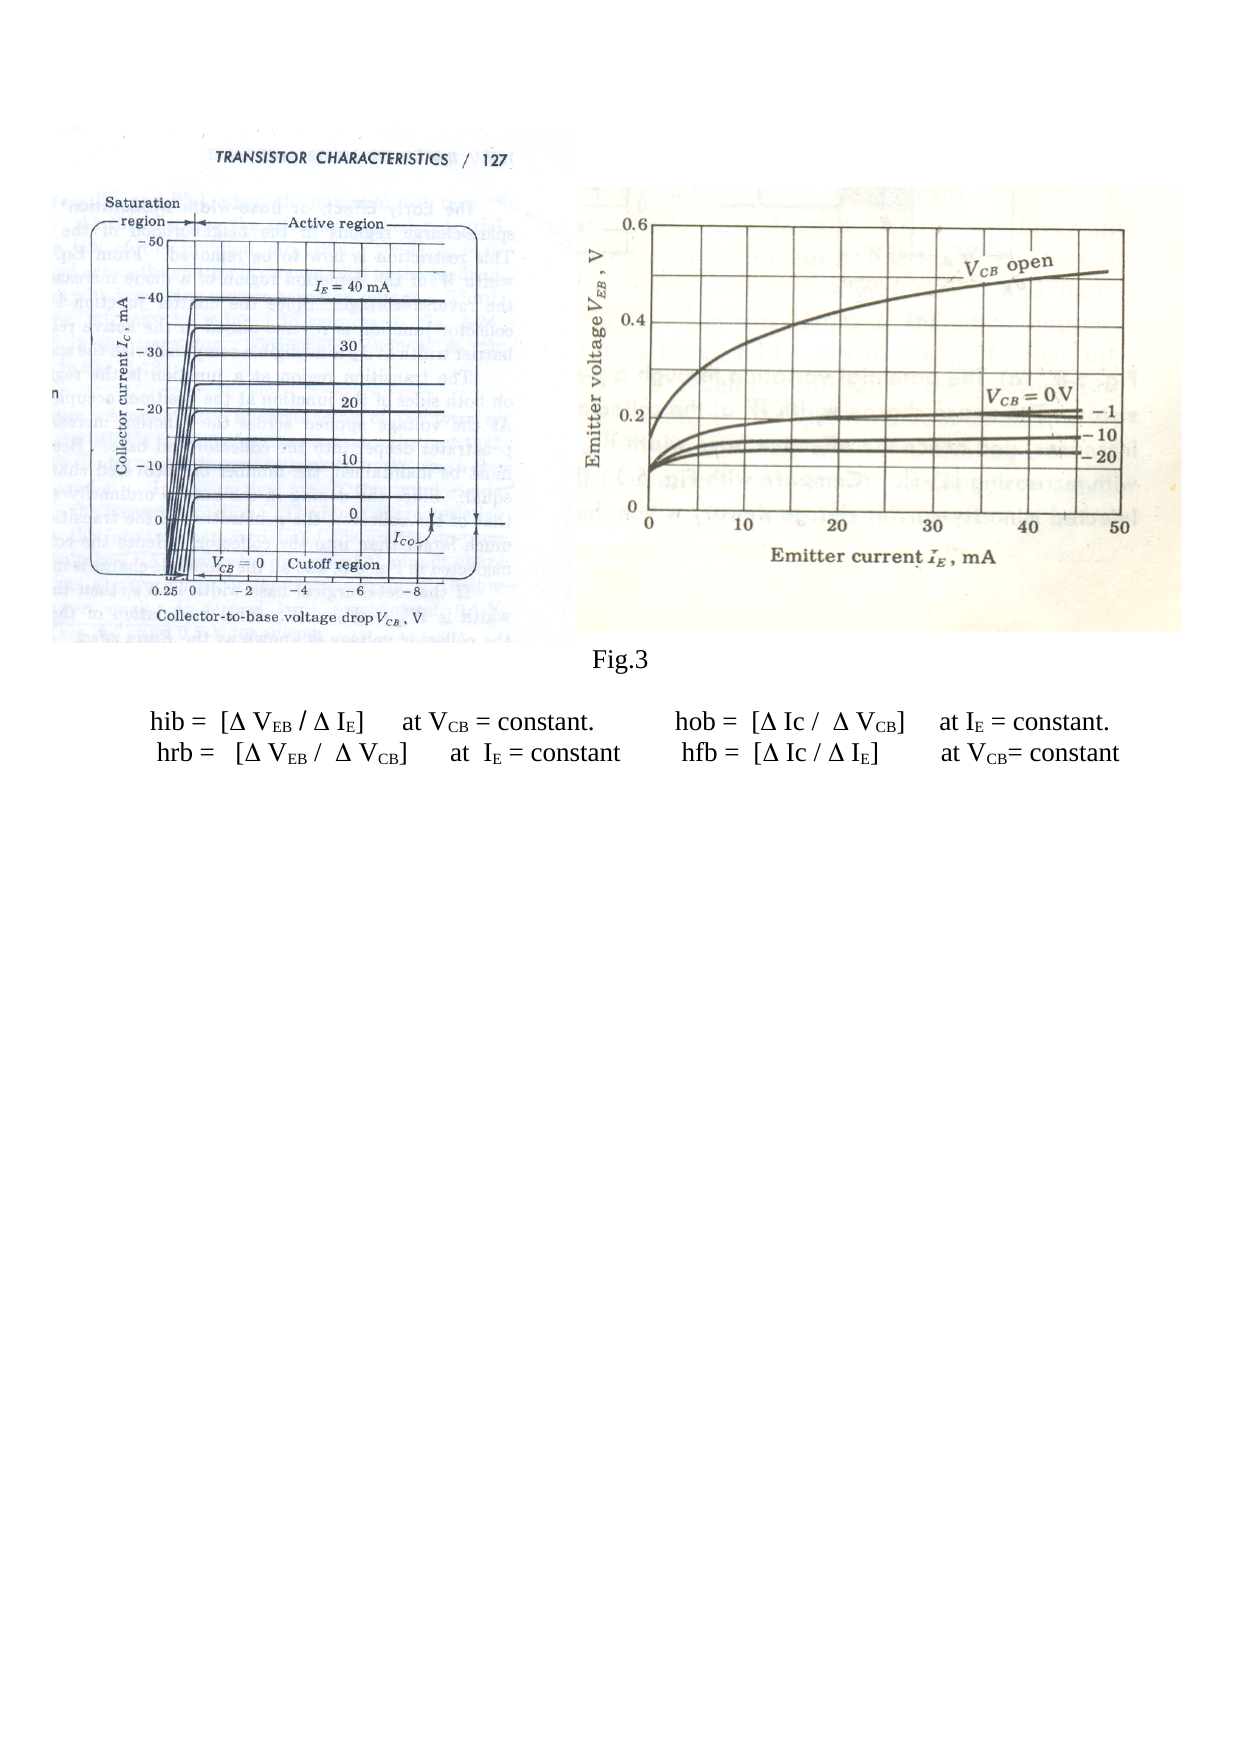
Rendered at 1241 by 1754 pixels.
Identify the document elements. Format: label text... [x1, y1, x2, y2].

picture [577, 187, 1182, 632]
text hib = [ VEB IE] at VCB = constant. hob = [ Ic / VCB] at IE = constant. [150, 705, 1165, 736]
picture [52, 127, 570, 643]
text hrb = [ VEB / VCB] at IE = constant hfb = [ Ic / IE] at VCB= constant [150, 736, 1165, 767]
